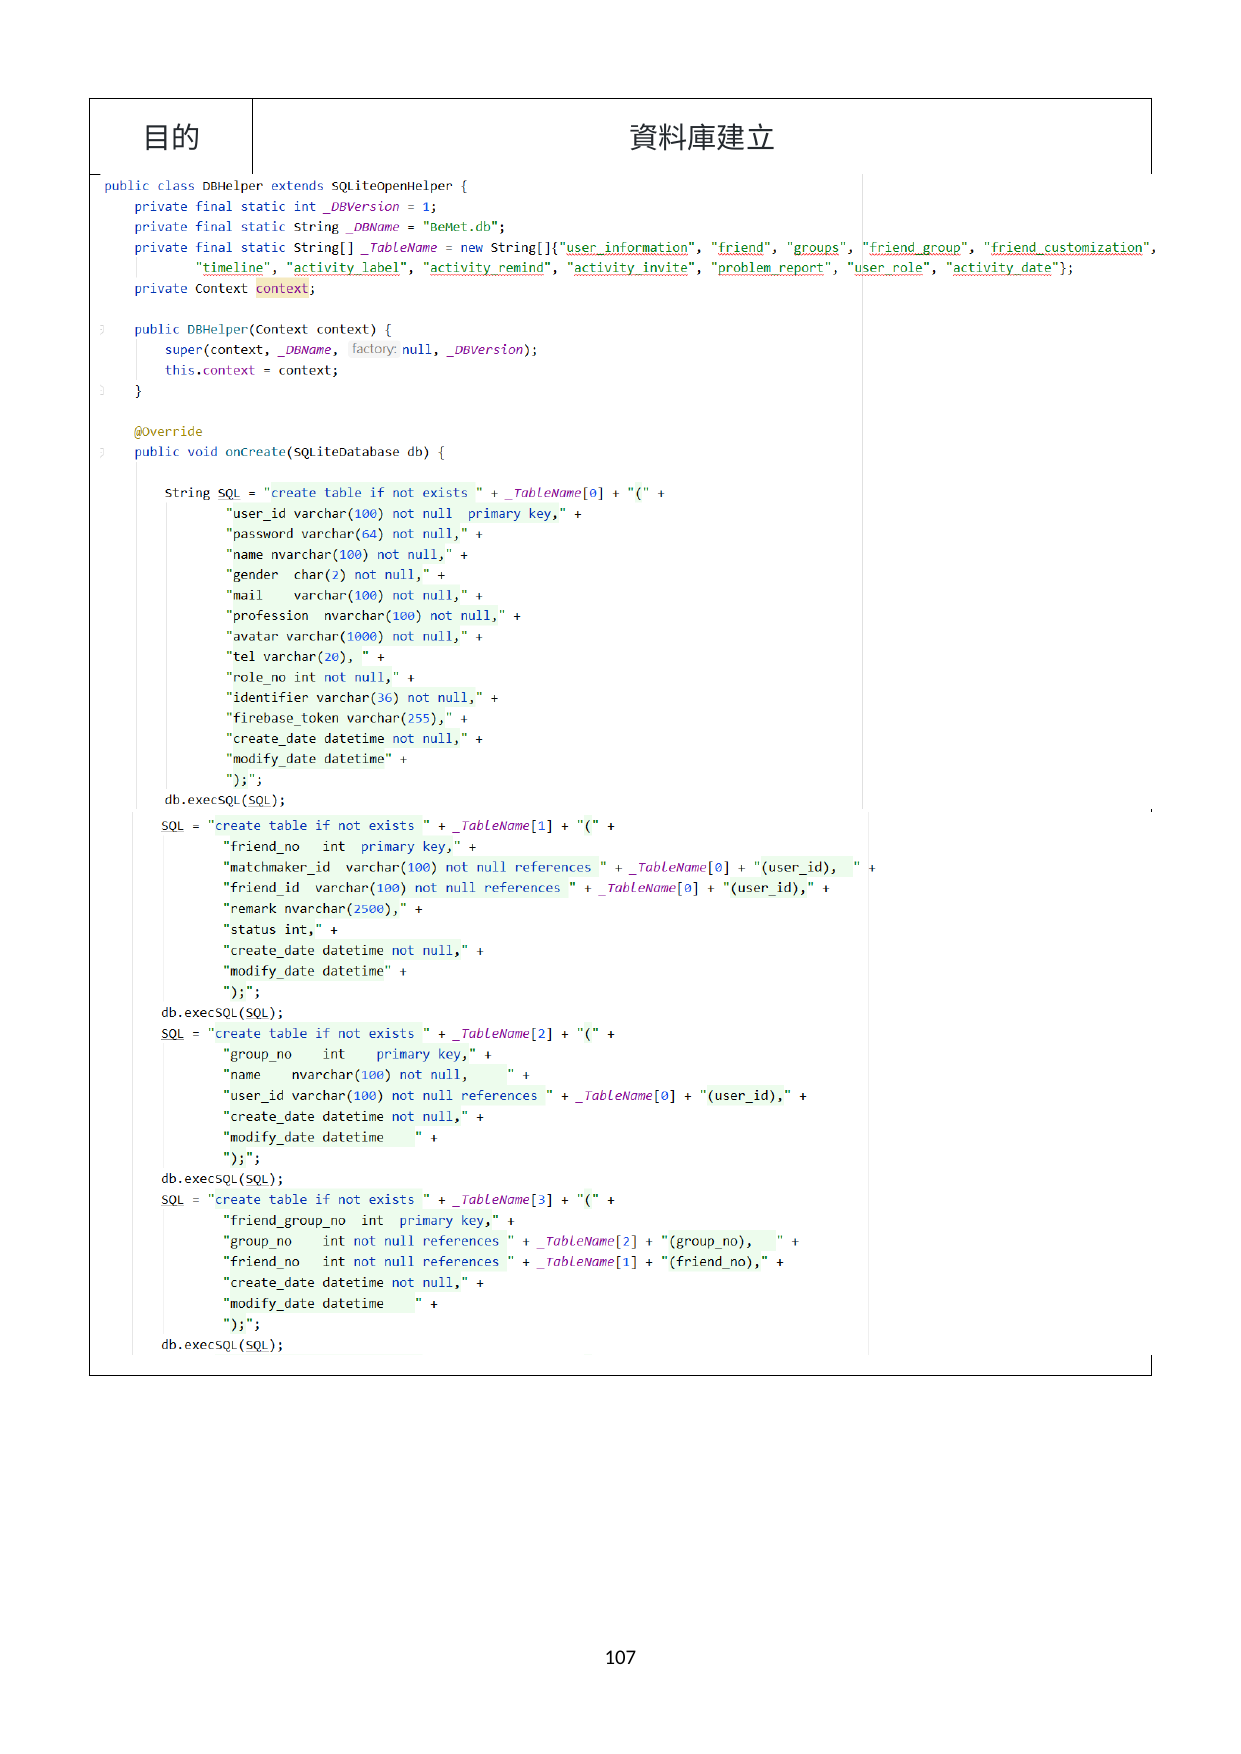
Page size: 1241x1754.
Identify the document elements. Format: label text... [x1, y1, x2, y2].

table_cell [90, 175, 1151, 1375]
picture [100, 812, 1164, 1355]
table_cell 目的 [90, 99, 252, 174]
picture [100, 174, 1164, 809]
table_cell 資料庫建立 [253, 99, 1151, 174]
